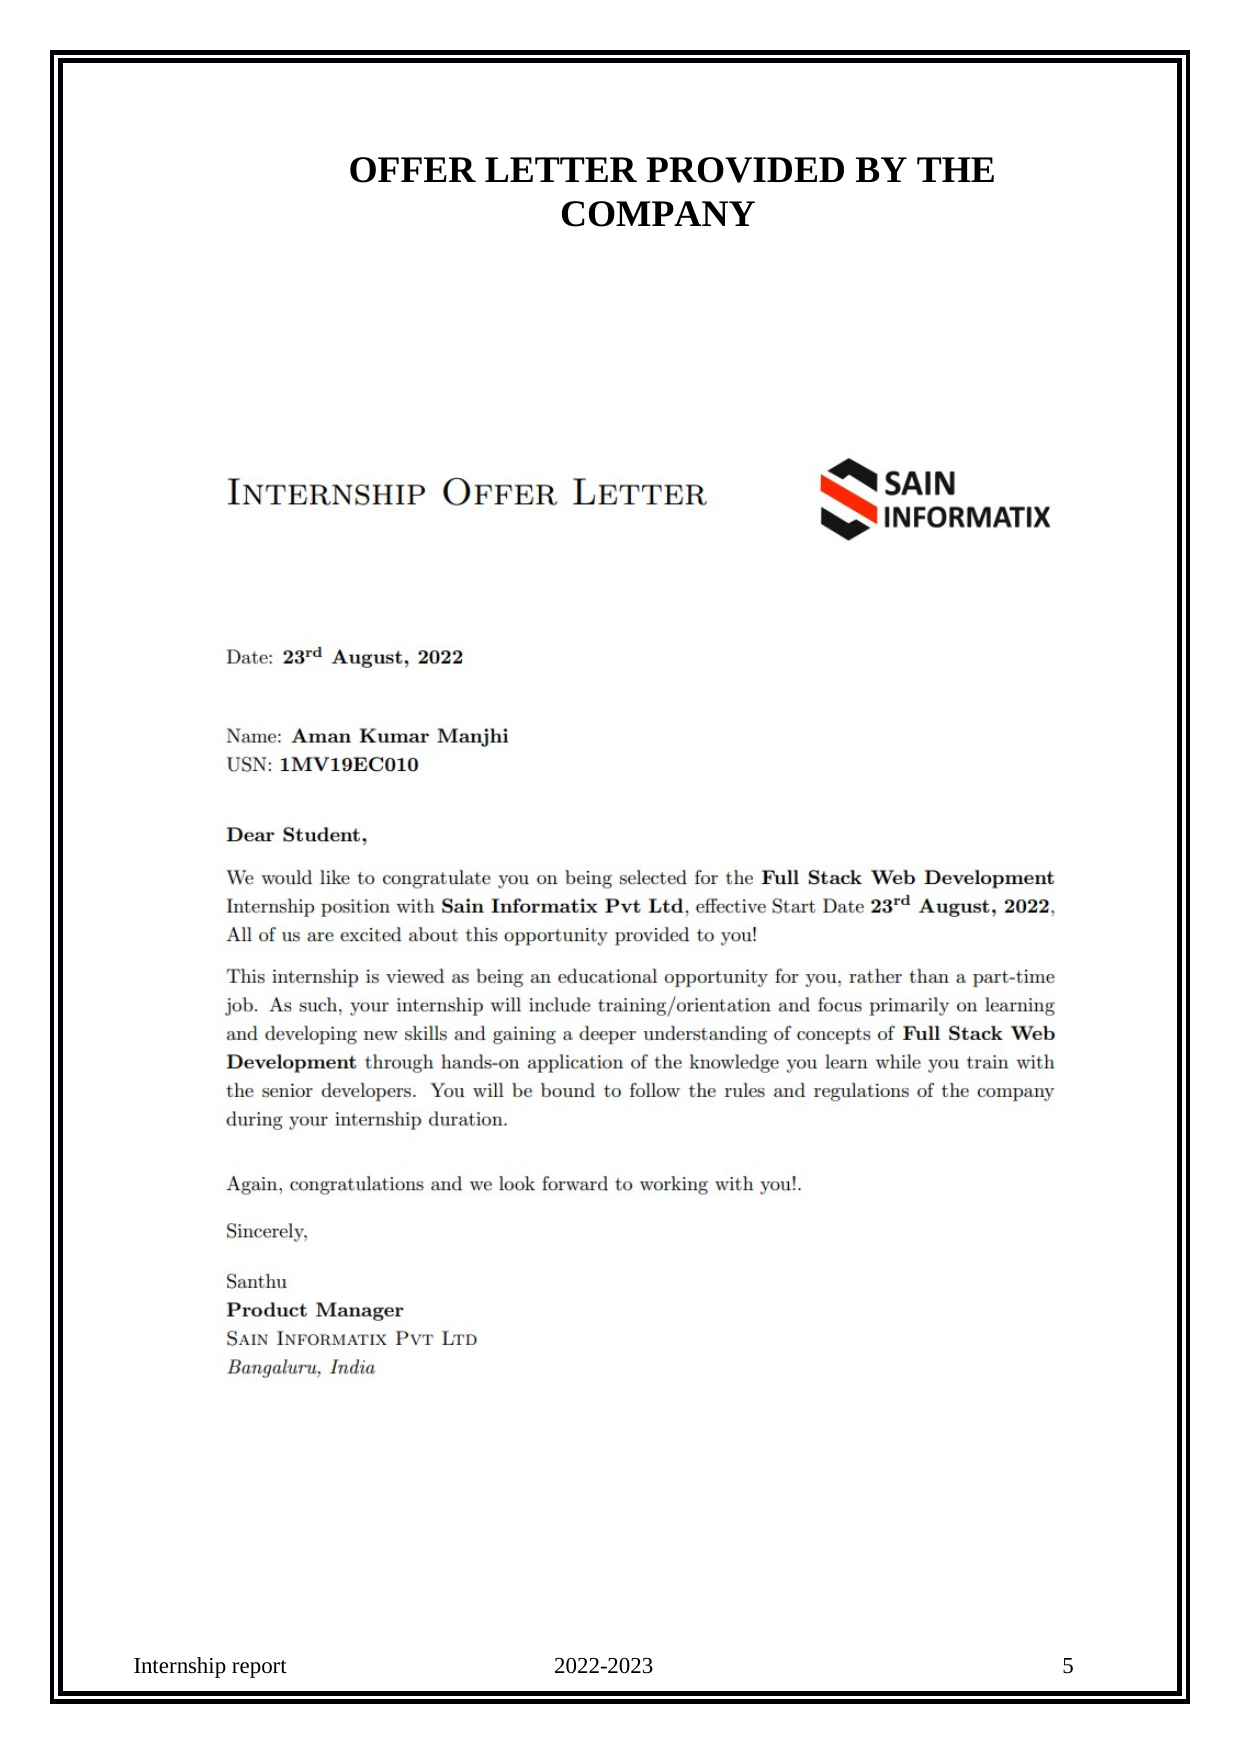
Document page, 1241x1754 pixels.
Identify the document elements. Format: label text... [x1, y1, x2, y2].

text OFFER LETTER PROVIDED BY THE COMPANY [254, 148, 1061, 234]
picture [179, 320, 1160, 1390]
